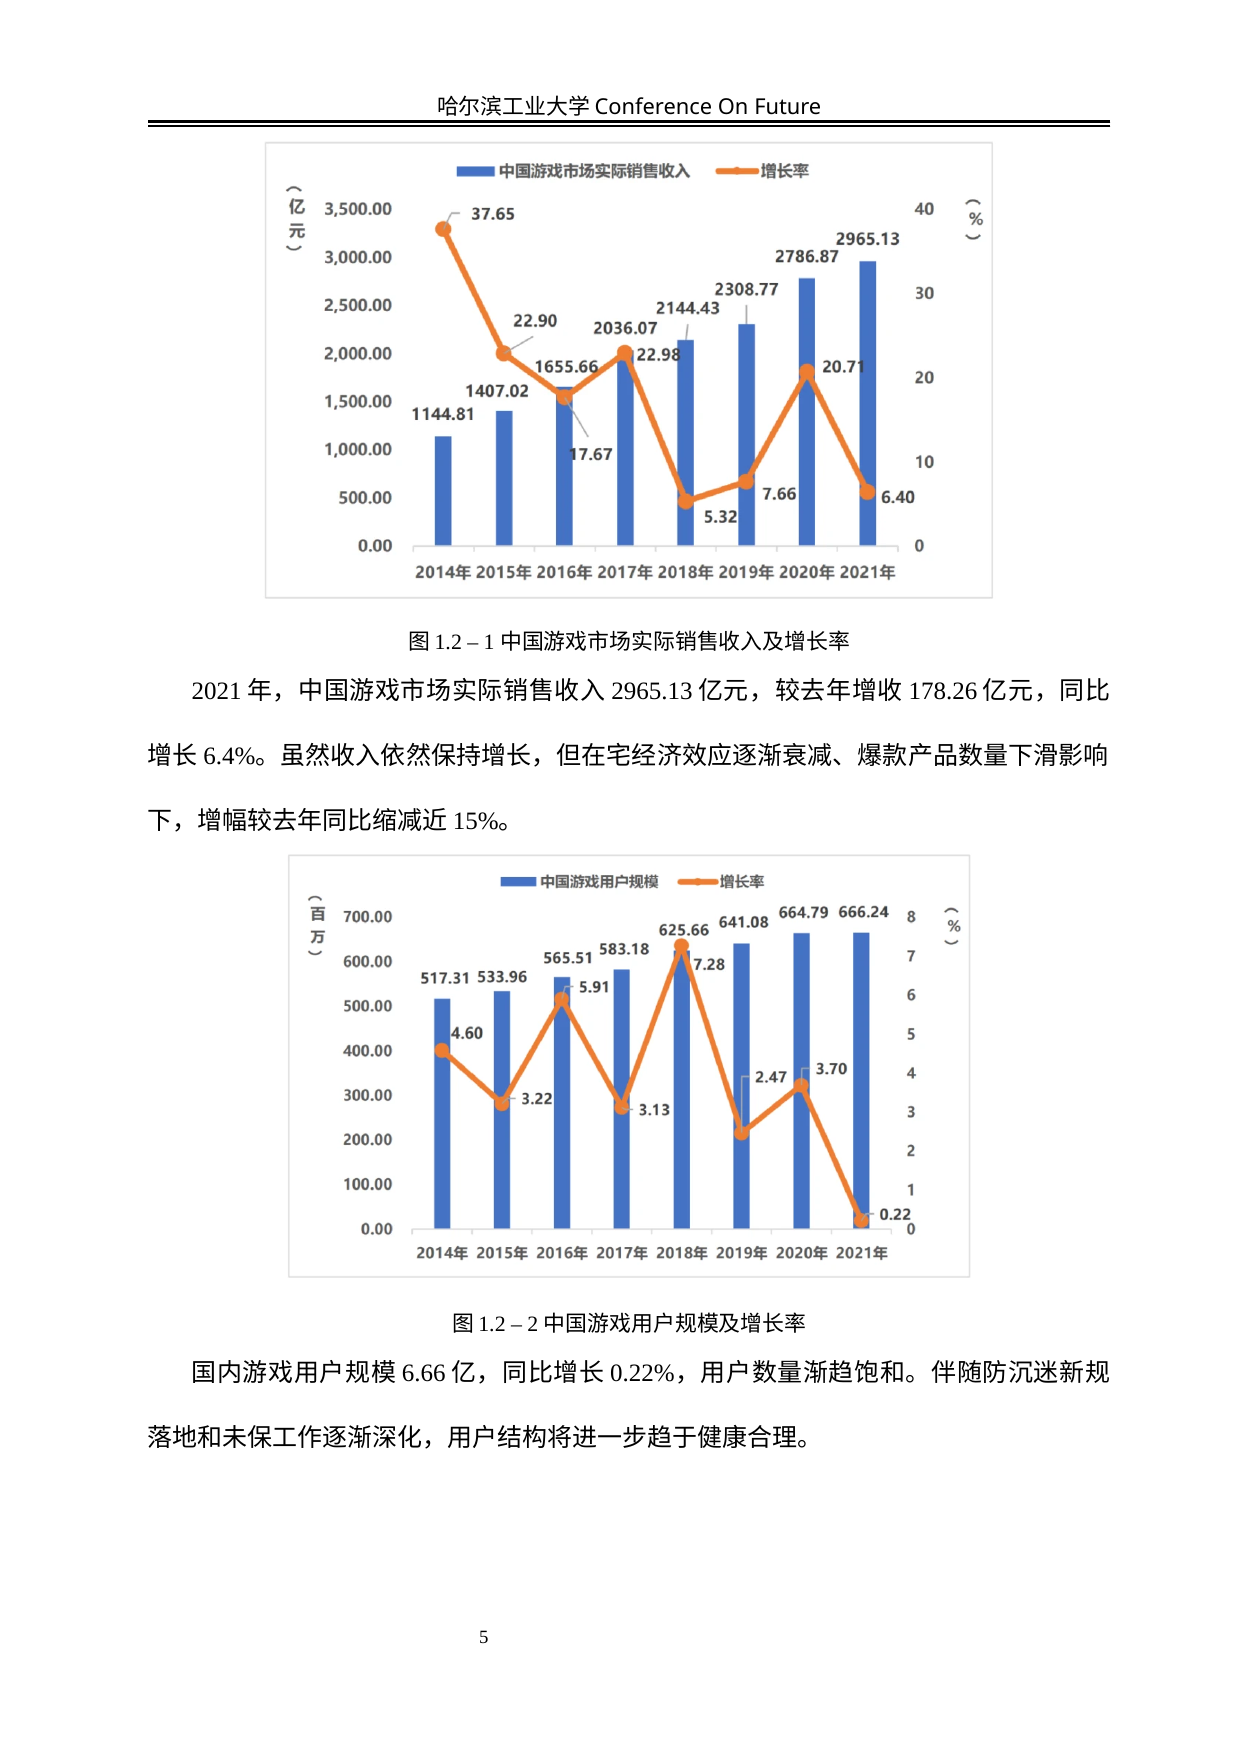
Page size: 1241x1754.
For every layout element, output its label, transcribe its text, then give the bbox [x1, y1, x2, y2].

picture [284, 850, 974, 1282]
picture [261, 135, 998, 604]
text 2021年，中国游戏市场实际销售收入2965.13亿元，较去年增收178.26亿元，同比增长6.4%。虽然收入依然保持增长，但在宅经济效应逐渐衰减、爆款产品数量下滑影响下，增幅较去年同比缩减近15%。 [148, 656, 1110, 851]
text 图1.2 – 1 中国游戏市场实际销售收入及增长率 [148, 623, 1110, 656]
text 国内游戏用户规模6.66亿，同比增长0.22%，用户数量渐趋饱和。伴随防沉迷新规落地和未保工作逐渐深化，用户结构将进一步趋于健康合理。 [148, 1338, 1110, 1468]
text 图1.2 – 2 中国游戏用户规模及增长率 [148, 1306, 1110, 1338]
